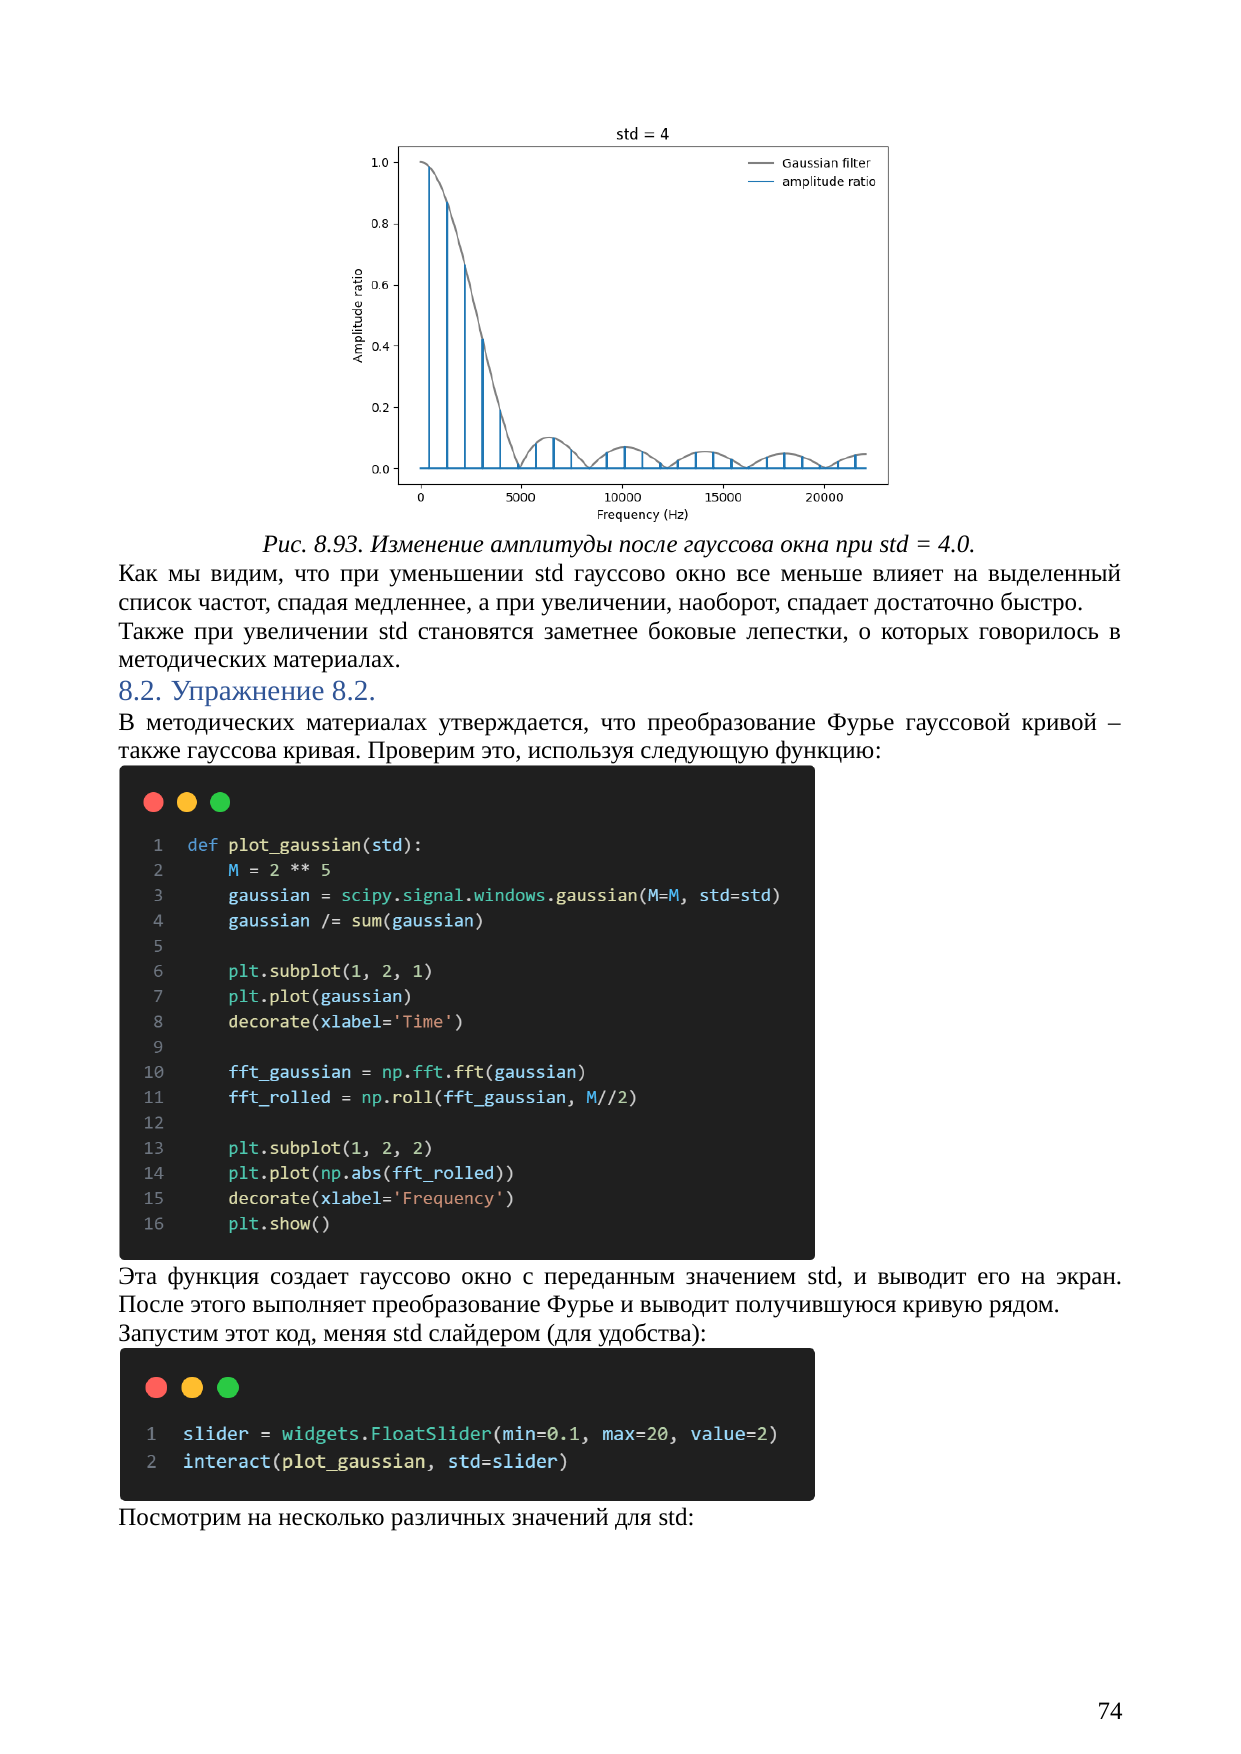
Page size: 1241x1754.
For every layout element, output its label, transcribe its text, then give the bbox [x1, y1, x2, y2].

text Запустим этот код, меняя std слайдером (для удобства): [118, 1318, 1122, 1347]
text Посмотрим на несколько различных значений для std: [118, 1502, 1122, 1530]
picture [344, 118, 896, 530]
text В методических материалах утверждается, что преобразование Фурье гауссовой кривой – также гауссова кривая. Проверим это, используя следующую функцию: [118, 707, 1122, 764]
picture [118, 1347, 816, 1502]
picture [118, 764, 816, 1261]
text Как мы видим, что при уменьшении std гауссово окно все меньше влияет на выделенный список частот, спадая медленнее, а при увеличении, наоборот, спадает достаточно быстро. [118, 558, 1122, 616]
text Также при увеличении std становятся заметнее боковые лепестки, о которых говорилось в методических материалах. [118, 616, 1122, 673]
subtitle Упражнение 8.2. [118, 673, 1122, 707]
text Эта функция создает гауссово окно с переданным значением std, и выводит его на экран. После этого выполняет преобразование Фурье и выводит получившуюся кривую рядом. [118, 1261, 1122, 1318]
